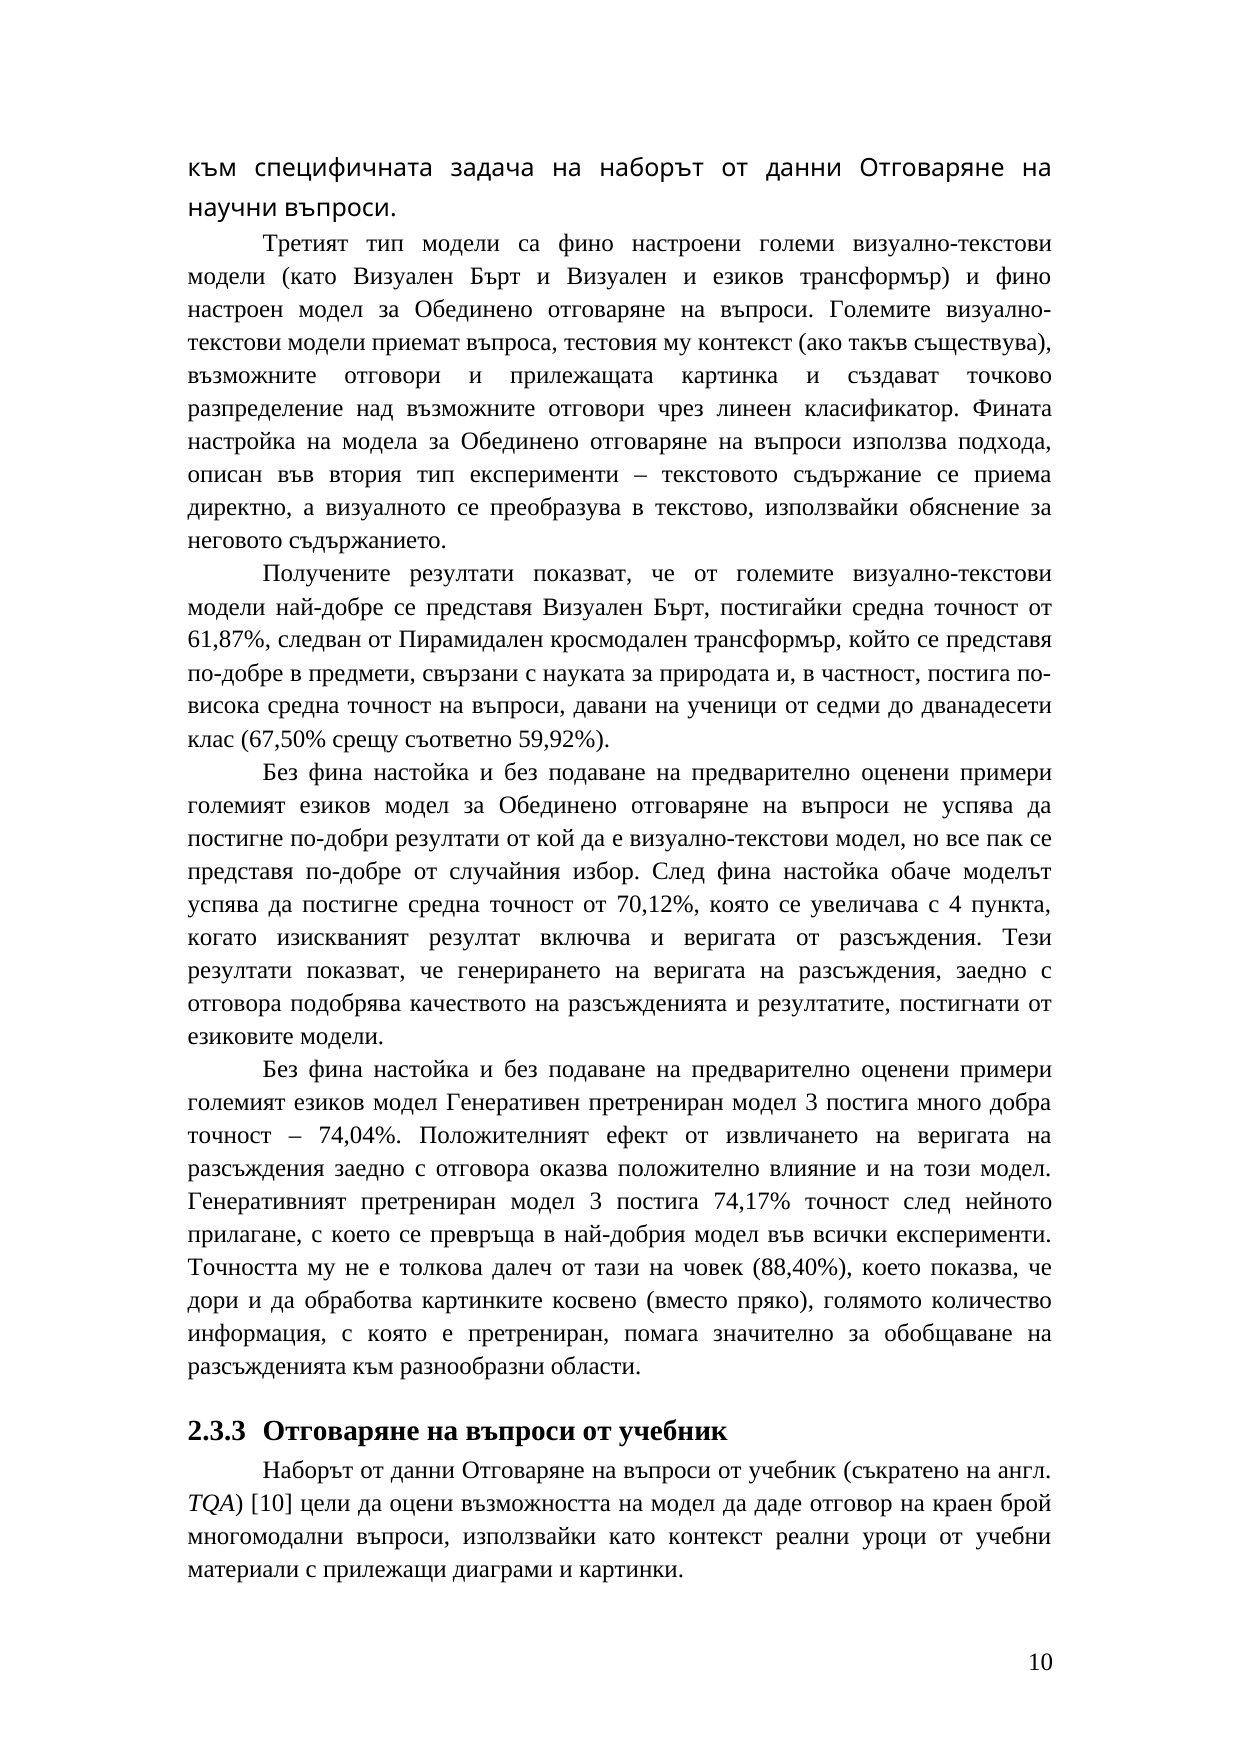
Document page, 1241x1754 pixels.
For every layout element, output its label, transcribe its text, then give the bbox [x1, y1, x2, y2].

text Без фина настойка и без подаване на предварително оценени примери големият езиков модел Генеративен претрениран модел 3 постига много добра точност – 74,04%. Положителният ефект от извличането на веригата на разсъждения заедно с отговора оказва положително влияние и на този модел. Генеративният претрениран модел 3 постига 74,17% точност след нейното прилагане, с което се превръща в най-добрия модел във всички експерименти. Точността му не е толкова далеч от тази на човек (88,40%), което показва, че дори и да обработва картинките косвено (вместо пряко), голямото количество информация, с която е претрениран, помага значително за обобщаване на разсъжденията към разнообразни области. [187, 1054, 1053, 1380]
subtitle Отговаряне на въпроси от учебник [187, 1413, 1053, 1447]
text Третият тип модели са фино настроени големи визуално-текстови модели (като Визуален Бърт и Визуален и езиков трансформър) и фино настроен модел за Обединено отговаряне на въпроси. Големите визуално-текстови модели приемат въпроса, тестовия му контекст (ако такъв съществува), възможните отговори и прилежащата картинка и създават точково разпределение над възможните отговори чрез линеен класификатор. Фината настройка на модела за Обединено отговаряне на въпроси използва подхода, описан във втория тип експерименти – текстовото съдържание се приема директно, а визуалното се преобразува в текстово, използвайки обяснение за неговото съдържанието. [187, 228, 1053, 554]
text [187, 150, 1053, 223]
text Без фина настойка и без подаване на предварително оценени примери големият езиков модел за Обединено отговаряне на въпроси не успява да постигне по-добри резултати от кой да е визуално-текстови модел, но все пак се представя по-добре от случайния избор. След фина настойка обаче моделът успява да постигне средна точност от 70,12%, която се увеличава с 4 пункта, когато изискваният резултат включва и веригата от разсъждения. Тези резултати показват, че генерирането на веригата на разсъждения, заедно с отговора подобрява качеството на разсъжденията и резултатите, постигнати от езиковите модели. [187, 757, 1053, 1049]
text Наборът от данни Отговаряне на въпроси от учебник (съкратено на англ. TQA) [10] цели да оцени възможността на модел да даде отговор на краен брой многомодални въпроси, използвайки като контекст реални уроци от учебни материали с прилежащи диаграми и картинки. [187, 1455, 1053, 1583]
text Получените резултати показват, че от големите визуално-текстови модели най-добре се представя Визуален Бърт, постигайки средна точност от 61,87%, следван от Пирамидален кросмодален трансформър, който се представя по-добре в предмети, свързани с науката за природата и, в частност, постига по-висока средна точност на въпроси, давани на ученици от седми до дванадесети клас (67,50% срещу съответно 59,92%). [187, 558, 1053, 752]
